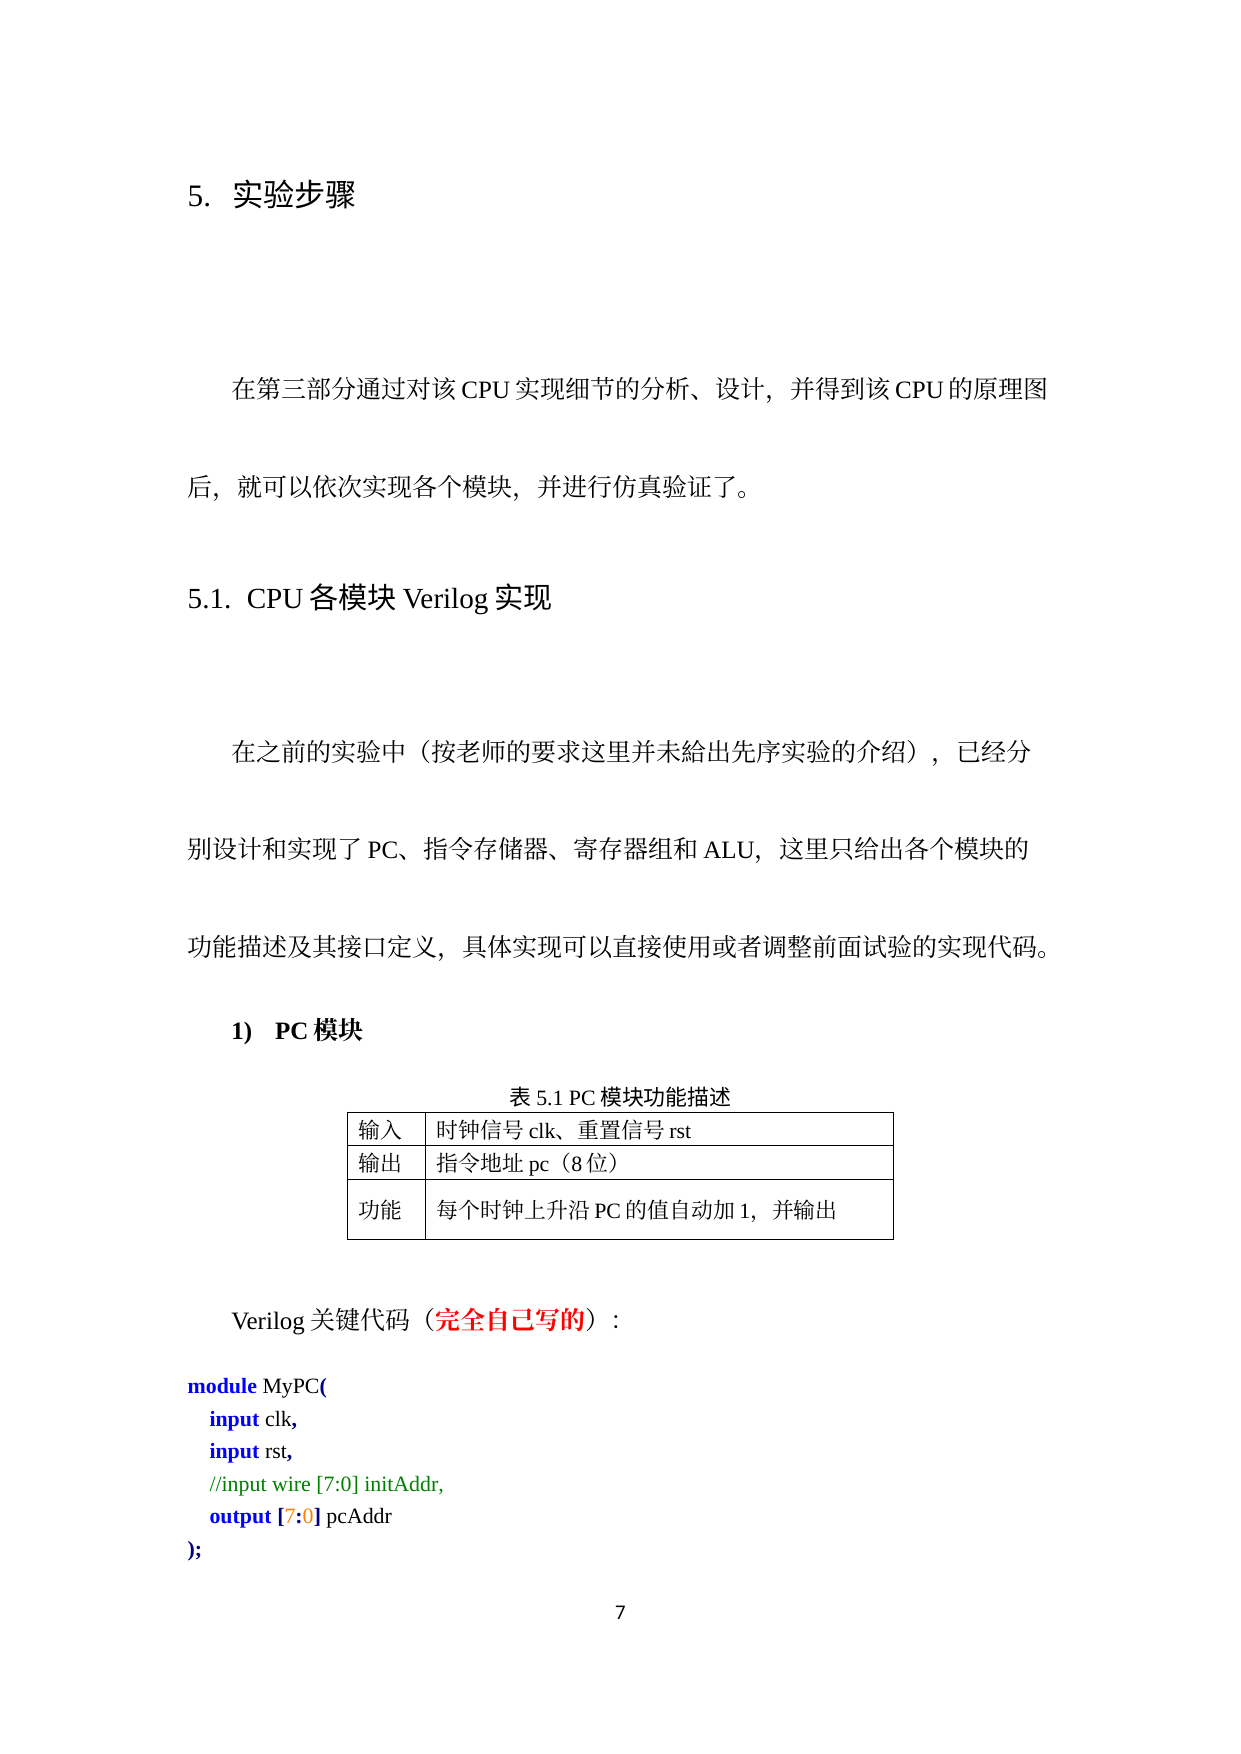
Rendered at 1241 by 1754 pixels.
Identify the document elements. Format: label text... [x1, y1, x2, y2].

table_header 时钟信号clk、重置信号rst [426, 1113, 893, 1145]
subtitle CPU各模块Verilog实现 [187, 563, 1053, 628]
table_cell 输出 [348, 1146, 425, 1179]
text 在第三部分通过对该CPU实现细节的分析、设计，并得到该CPU的原理图后，就可以依次实现各个模块，并进行仿真验证了。 [187, 355, 1053, 518]
subtitle 实验步骤 [187, 160, 1053, 225]
table_cell 功能 [348, 1180, 425, 1239]
text output [7:0] pcAddr [187, 1499, 1053, 1532]
text 表 5.１ PC模块功能描述 [187, 1079, 1053, 1112]
table_cell 每个时钟上升沿PC的值自动加1，并输出 [426, 1180, 893, 1239]
table_cell 指令地址pc（8位） [426, 1146, 893, 1179]
list PC模块 [231, 996, 1053, 1061]
table_header 输入 [348, 1113, 425, 1145]
text ); [187, 1532, 1053, 1564]
text //input wire [7:0] initAddr, [187, 1467, 1053, 1499]
text input rst, [187, 1434, 1053, 1467]
text module MyPC( [187, 1369, 1053, 1402]
text input clk, [187, 1402, 1053, 1434]
text Verilog关键代码（完全自己写的）： [187, 1287, 1053, 1352]
text 在之前的实验中（按老师的要求这里并未給出先序实验的介绍），已经分别设计和实现了PC、指令存储器、寄存器组和ALU，这里只给出各个模块的功能描述及其接口定义，具体实现可以直接使用或者调整前面试验的实现代码。 [187, 718, 1053, 978]
